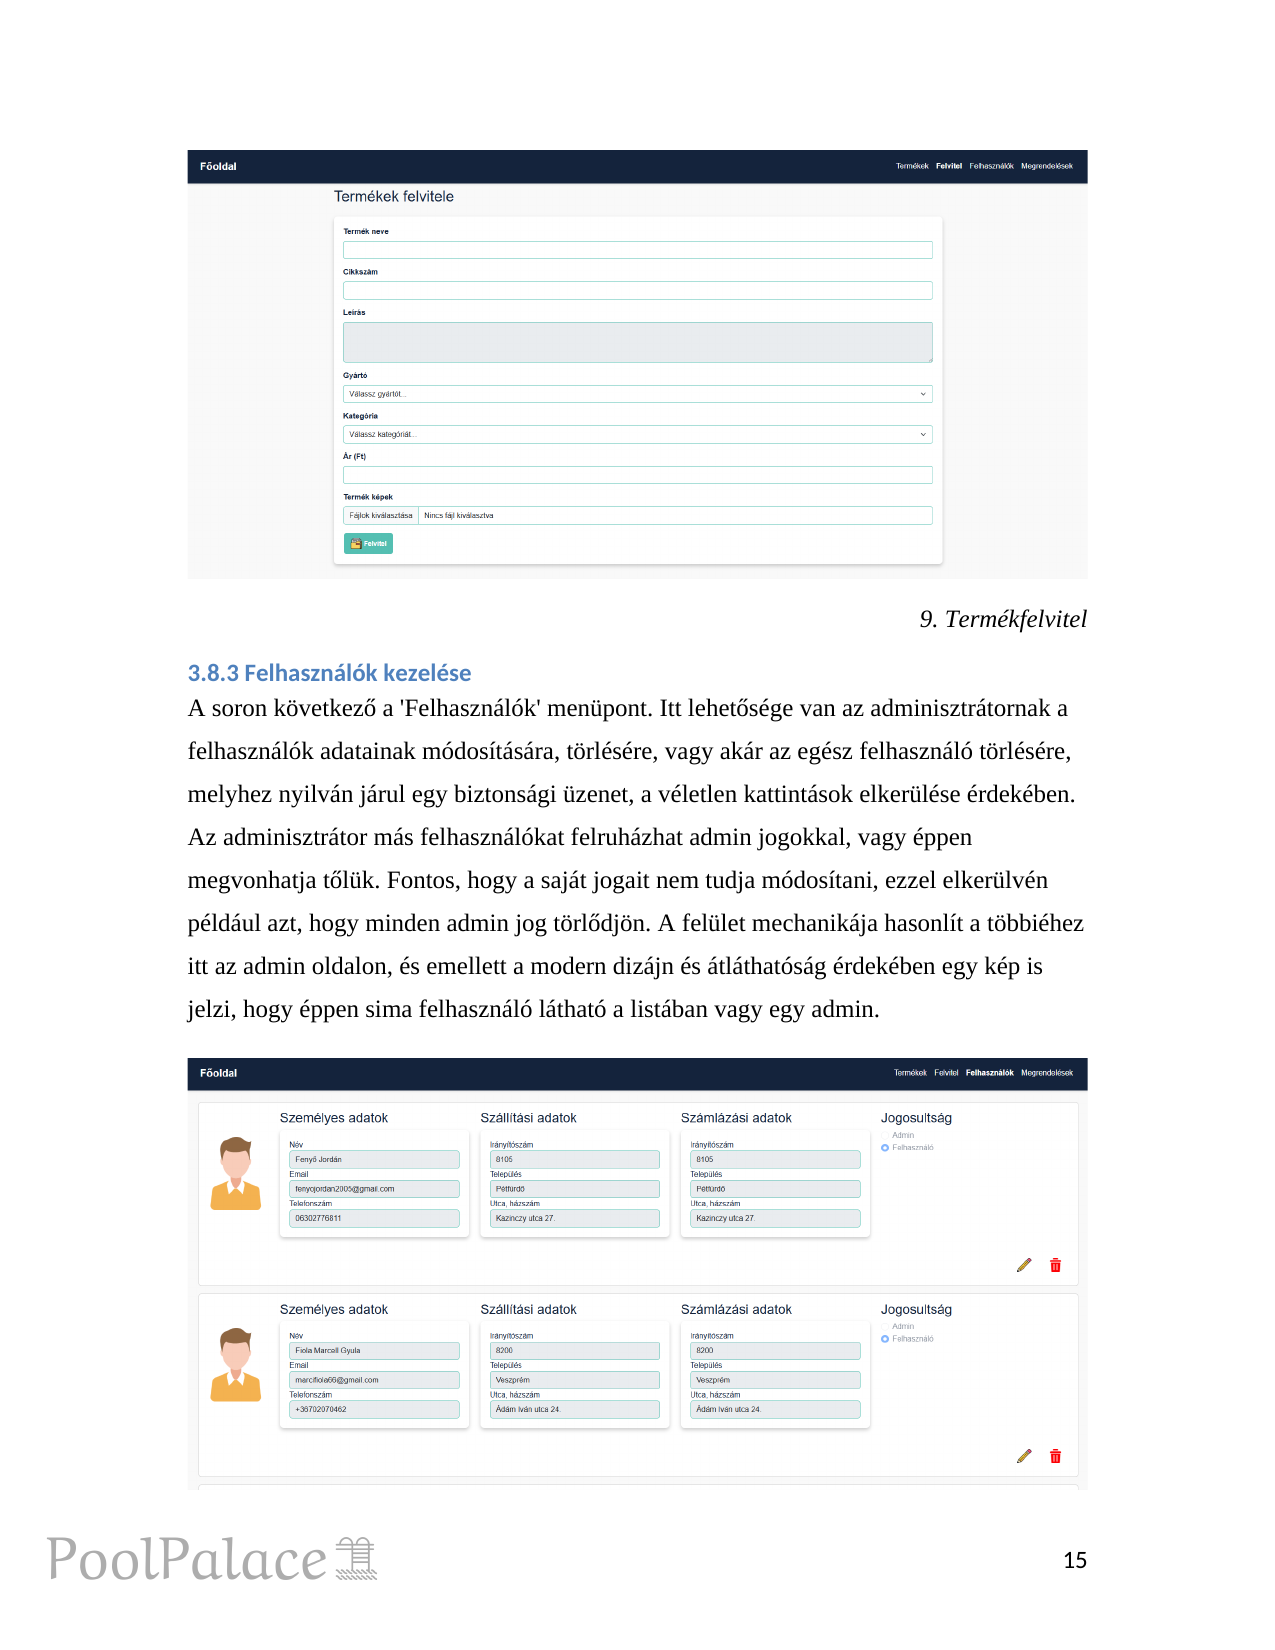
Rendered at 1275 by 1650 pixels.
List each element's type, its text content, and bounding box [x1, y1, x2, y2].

text 9. Termékfelvitel [187, 604, 1087, 632]
subtitle 3.8.3 Felhasználók kezelése [187, 658, 1087, 688]
picture [187, 150, 1088, 579]
picture [187, 1058, 1088, 1490]
text A soron következő a 'Felhasználók' menüpont. Itt lehetősége van az adminisztrátornak a felhasználók adatainak módosítására, törlésére, vagy akár az egész felhasználó törlésére, melyhez nyilván járul egy biztonsági üzenet, a véletlen kattintások elkerülése érdekében. Az adminisztrátor más felhasználókat felruházhat admin jogokkal, vagy éppen megvonhatja tőlük. Fontos, hogy a saját jogait nem tudja módosítani, ezzel elkerülvén például azt, hogy minden admin jog törlődjön. A felület mechanikája hasonlít a többiéhez itt az admin oldalon, és emellett a modern dizájn és átláthatóság érdekében egy kép is jelzi, hogy éppen sima felhasználó látható a listában vagy egy admin. [187, 693, 1087, 1023]
picture [46, 1537, 378, 1580]
